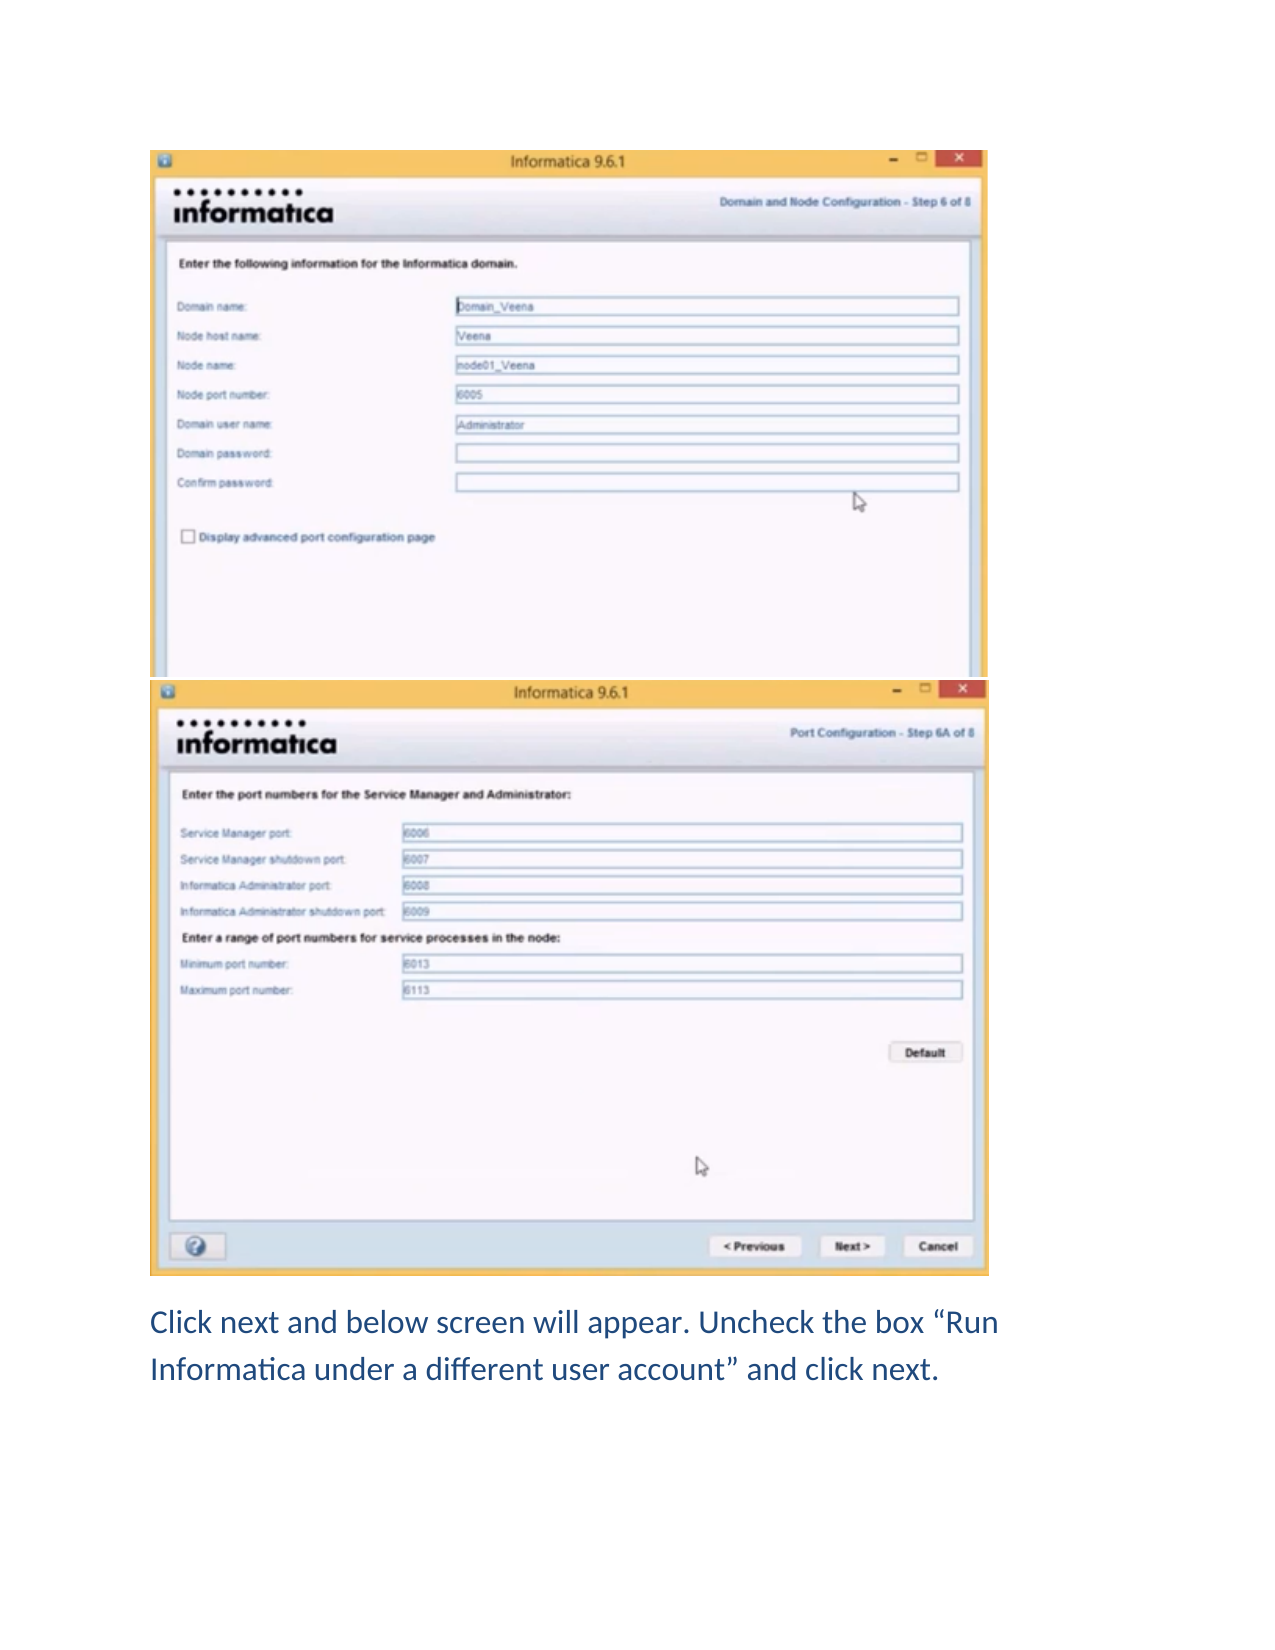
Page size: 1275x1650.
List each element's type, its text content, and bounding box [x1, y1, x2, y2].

text Click next and below screen will appear. Uncheck the box “Run Informatica under a different user account” and click next. [150, 1301, 1125, 1388]
picture [150, 150, 988, 677]
picture [150, 680, 989, 1276]
